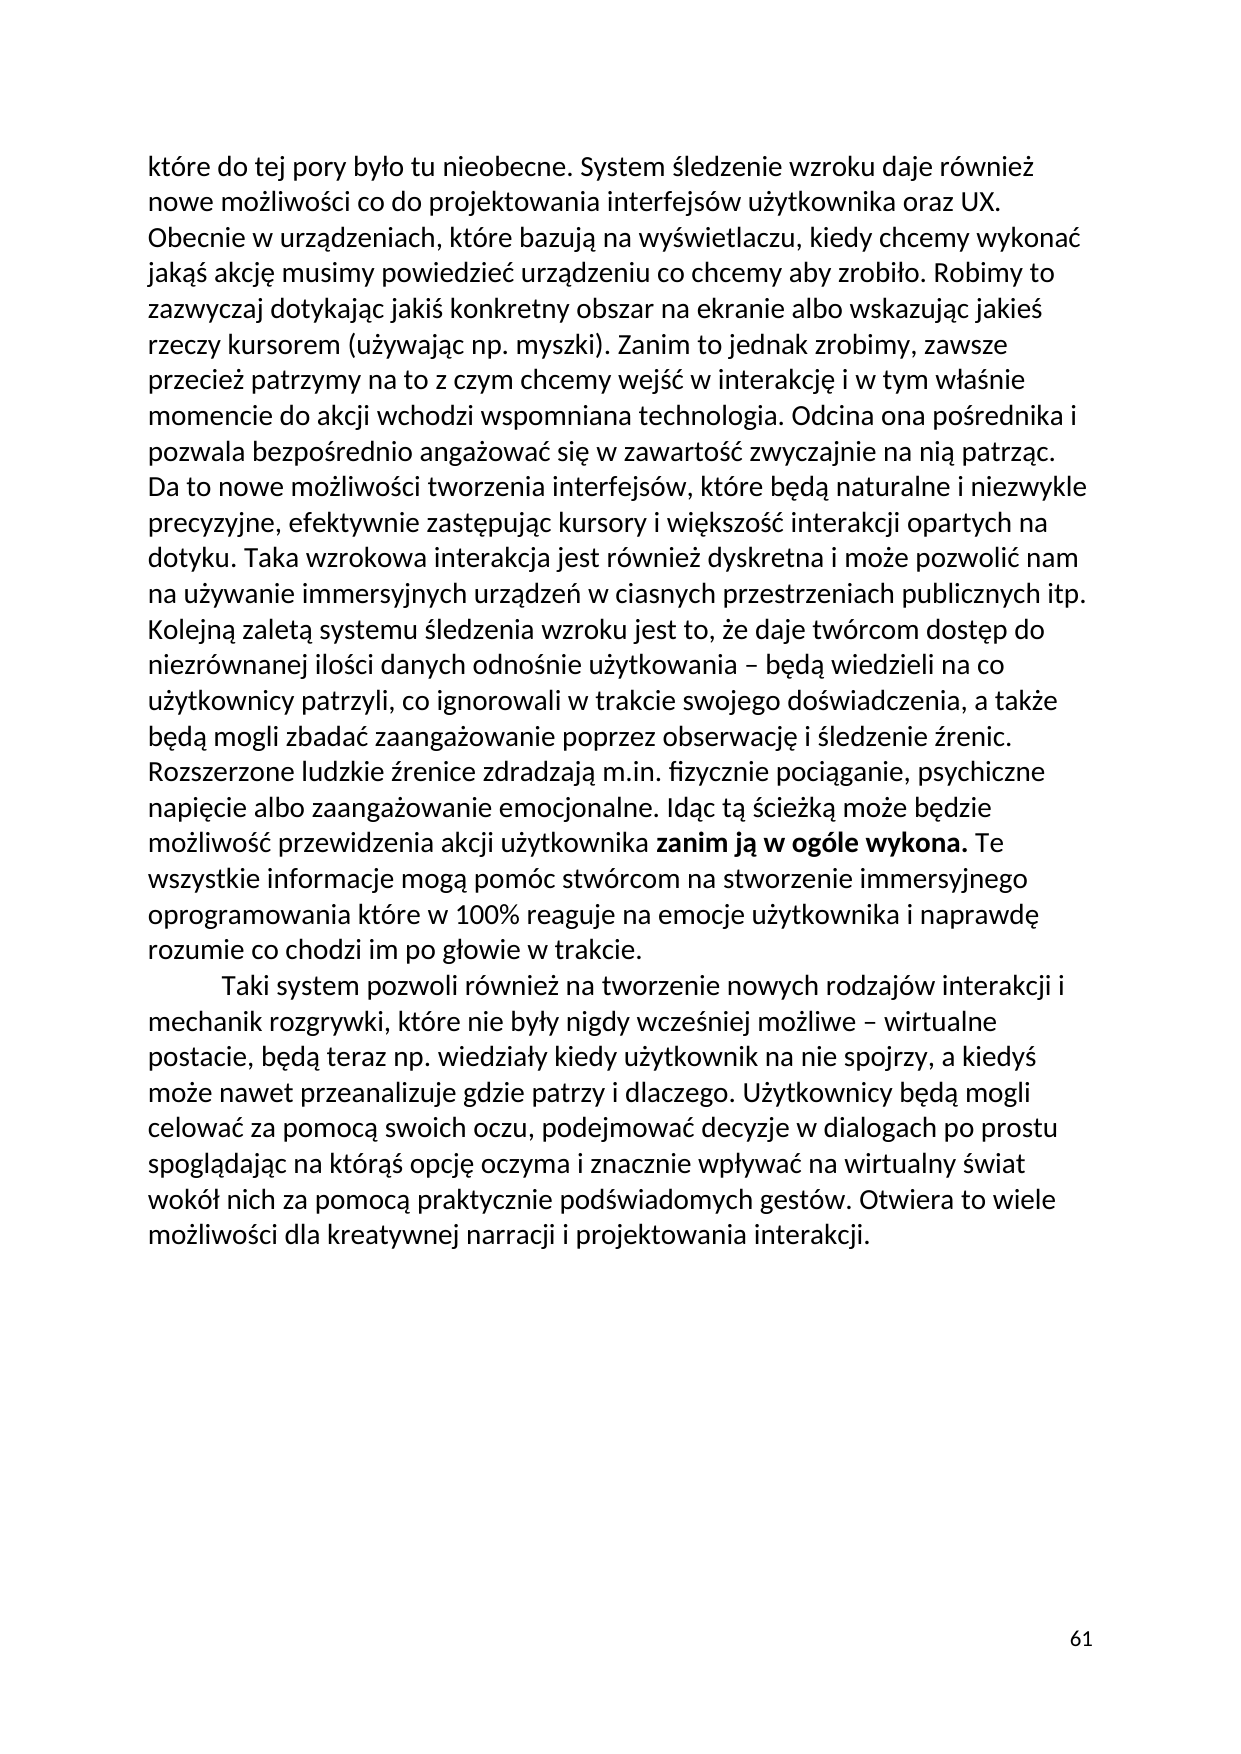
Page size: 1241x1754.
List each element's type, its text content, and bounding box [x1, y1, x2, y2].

text Kolejną zaletą systemu śledzenia wzroku jest to, że daje twórcom dostęp do niezrównanej ilości danych odnośnie użytkowania – będą wiedzieli na co użytkownicy patrzyli, co ignorowali w trakcie swojego doświadczenia, a także będą mogli zbadać zaangażowanie poprzez obserwację i śledzenie źrenic. Rozszerzone ludzkie źrenice zdradzają m.in. fizycznie pociąganie, psychiczne napięcie albo zaangażowanie emocjonalne. Idąc tą ścieżką może będzie możliwość przewidzenia akcji użytkownika zanim ją w ogóle wykona. Te wszystkie informacje mogą pomóc stwórcom na stworzenie immersyjnego oprogramowania które w 100% reaguje na emocje użytkownika i naprawdę rozumie co chodzi im po głowie w trakcie. [148, 611, 1093, 967]
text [148, 148, 1093, 611]
text Taki system pozwoli również na tworzenie nowych rodzajów interakcji i mechanik rozgrywki, które nie były nigdy wcześniej możliwe – wirtualne postacie, będą teraz np. wiedziały kiedy użytkownik na nie spojrzy, a kiedyś może nawet przeanalizuje gdzie patrzy i dlaczego. Użytkownicy będą mogli celować za pomocą swoich oczu, podejmować decyzje w dialogach po prostu spoglądając na którąś opcję oczyma i znacznie wpływać na wirtualny świat wokół nich za pomocą praktycznie podświadomych gestów. Otwiera to wiele możliwości dla kreatywnej narracji i projektowania interakcji. [148, 967, 1093, 1252]
